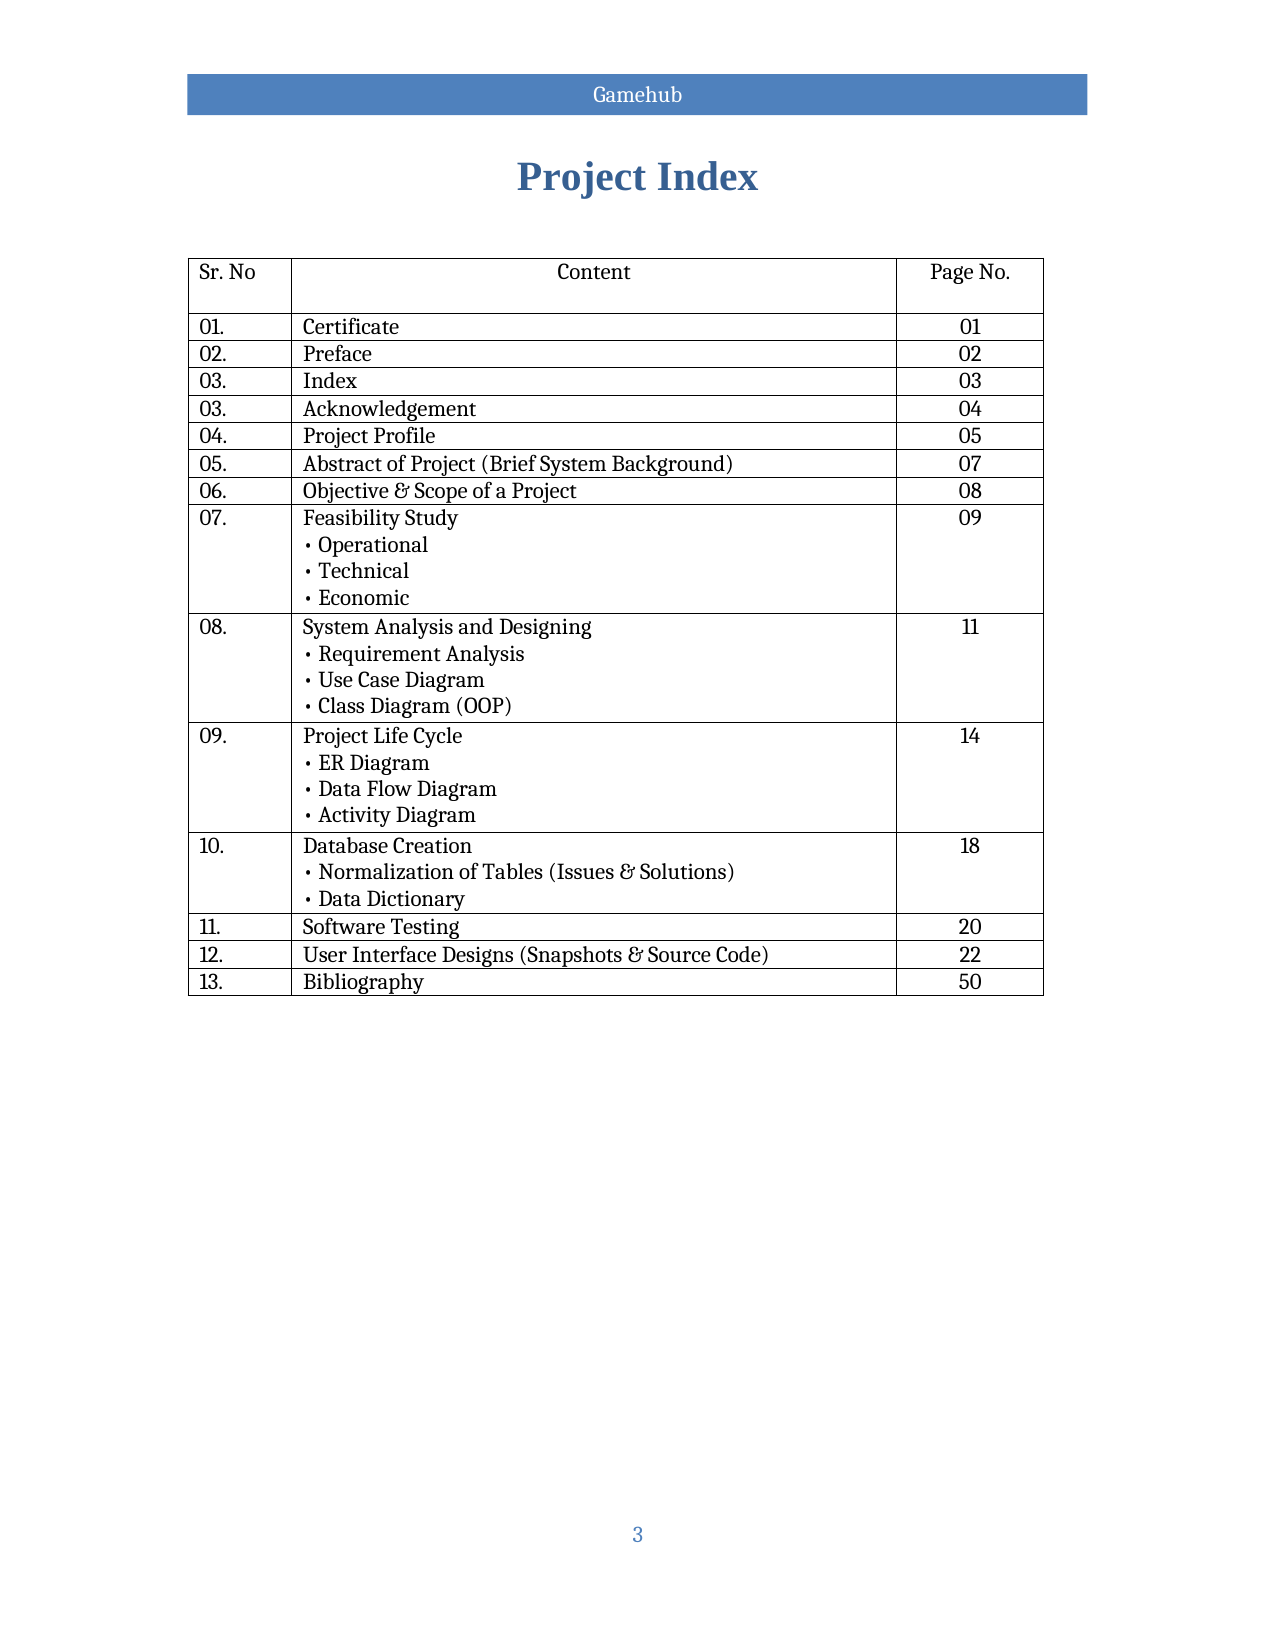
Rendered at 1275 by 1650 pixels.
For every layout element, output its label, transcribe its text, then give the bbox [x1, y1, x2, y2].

table_cell Objective & Scope of a Project [292, 478, 896, 504]
table_cell 05. [189, 450, 291, 477]
table_cell Preface [292, 341, 896, 367]
table_cell 09 [897, 505, 1043, 613]
table_header Page No. [897, 259, 1043, 312]
table_cell Feasibility Study • Operational • Technical • Economic [292, 505, 896, 613]
table_cell Software Testing [292, 914, 896, 940]
table_cell 06. [189, 478, 291, 504]
table_cell 03. [189, 368, 291, 394]
subtitle Project Index [187, 151, 1087, 199]
table_cell 50 [897, 969, 1043, 995]
table_cell 07. [189, 505, 291, 613]
table_cell 13. [189, 969, 291, 995]
table_cell 22 [897, 941, 1043, 968]
table_cell Project Profile [292, 423, 896, 449]
table_cell Acknowledgement [292, 396, 896, 422]
table_cell 09. [189, 723, 291, 832]
table_cell Abstract of Project (Brief System Background) [292, 450, 896, 477]
table_cell Project Life Cycle • ER Diagram • Data Flow Diagram • Activity Diagram [292, 723, 896, 832]
table_cell 03. [189, 396, 291, 422]
table_cell 12. [189, 941, 291, 968]
table_cell 03 [897, 368, 1043, 394]
table_cell 07 [897, 450, 1043, 477]
table_cell 02 [897, 341, 1043, 367]
table_cell Certificate [292, 314, 896, 340]
table_cell 11. [189, 914, 291, 940]
table_cell 18 [897, 833, 1043, 913]
table_cell 08. [189, 614, 291, 722]
table_cell 08 [897, 478, 1043, 504]
table_header Sr. No [189, 259, 291, 312]
table_cell Index [292, 368, 896, 394]
table_cell 20 [897, 914, 1043, 940]
table_cell Bibliography [292, 969, 896, 995]
table_cell 14 [897, 723, 1043, 832]
table_cell 04. [189, 423, 291, 449]
table_cell 11 [897, 614, 1043, 722]
table_cell 01 [897, 314, 1043, 340]
table_cell System Analysis and Designing • Requirement Analysis • Use Case Diagram • Class Diagram (OOP) [292, 614, 896, 722]
table_cell 05 [897, 423, 1043, 449]
table_cell 10. [189, 833, 291, 913]
table_cell User Interface Designs (Snapshots & Source Code) [292, 941, 896, 968]
table_cell 04 [897, 396, 1043, 422]
table_header Content [292, 259, 896, 312]
table_cell Database Creation • Normalization of Tables (Issues & Solutions) • Data Dictionary [292, 833, 896, 913]
table_cell 01. [189, 314, 291, 340]
table_cell 02. [189, 341, 291, 367]
